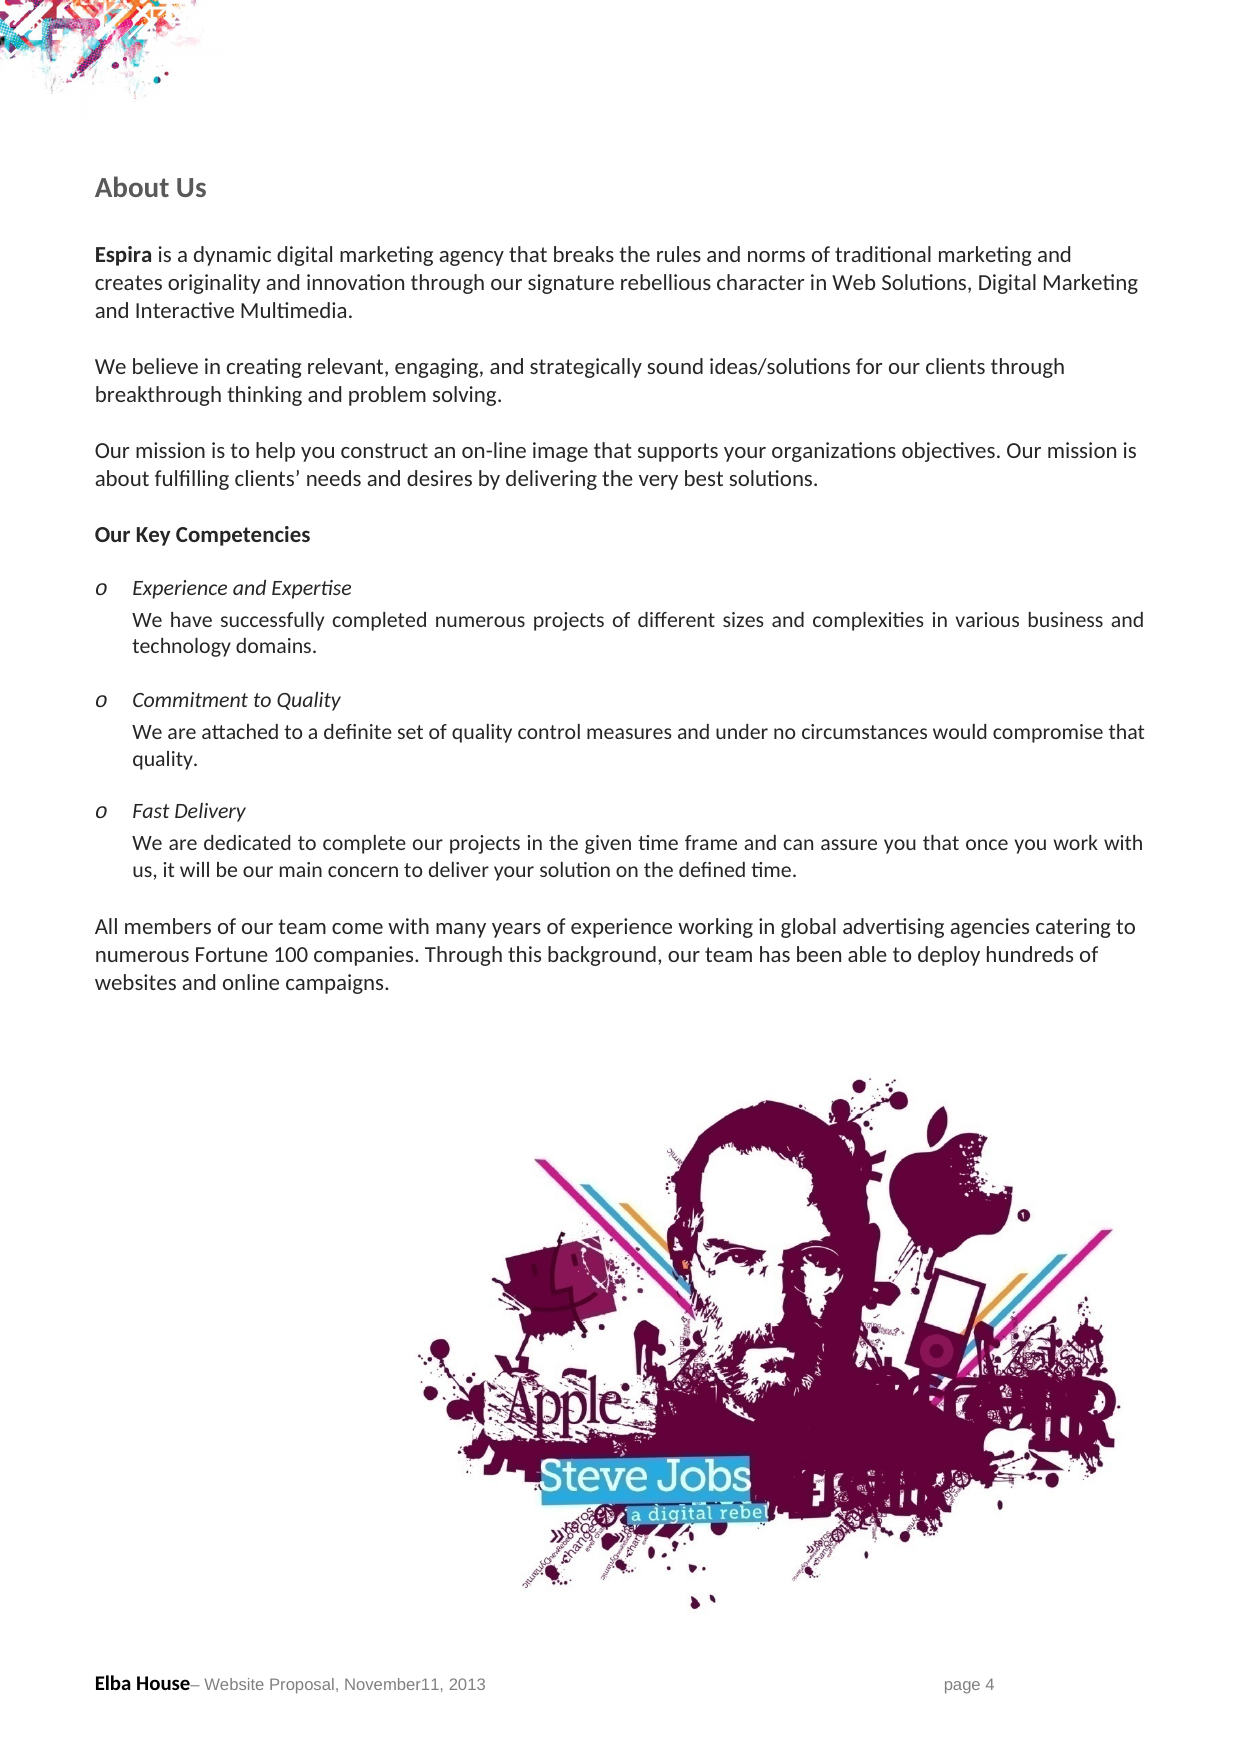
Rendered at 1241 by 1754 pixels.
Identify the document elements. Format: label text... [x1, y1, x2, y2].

text Espira is a dynamic digital marketing agency that breaks the rules and norms of traditional marketing and creates originality and innovation through our signature rebellious character in Web Solutions, Digital Marketing and Interactive Multimedia. [94, 240, 1146, 324]
subtitle Our Key Competencies [94, 520, 1146, 548]
picture [406, 1051, 1146, 1629]
subtitle We are attached to a definite set of quality control measures and under no circumstances would compromise that quality. [132, 718, 1146, 771]
text We believe in creating relevant, engaging, and strategically sound ideas/solutions for our clients through breakthrough thinking and problem solving. [94, 352, 1146, 408]
text About Us [94, 169, 1146, 204]
picture [0, 0, 227, 123]
text All members of our team come with many years of experience working in global advertising agencies catering to numerous Fortune 100 companies. Through this background, our team has been able to deploy hundreds of websites and online campaigns.Some of our Clients [94, 912, 1146, 996]
list Commitment to Quality [94, 686, 1146, 714]
text We have successfully completed numerous projects of different sizes and complexities in various business and technology domains. [132, 606, 1146, 659]
text Our mission is to help you construct an on-line image that supports your organizations objectives. Our mission is about fulfilling clients’ needs and desires by delivering the very best solutions. [94, 436, 1146, 492]
list Fast Delivery [94, 797, 1146, 825]
list Experience and Expertise [94, 574, 1146, 602]
text We are dedicated to complete our projects in the given time frame and can assure you that once you work with us, it will be our main concern to deliver your solution on the defined time. [132, 829, 1146, 882]
